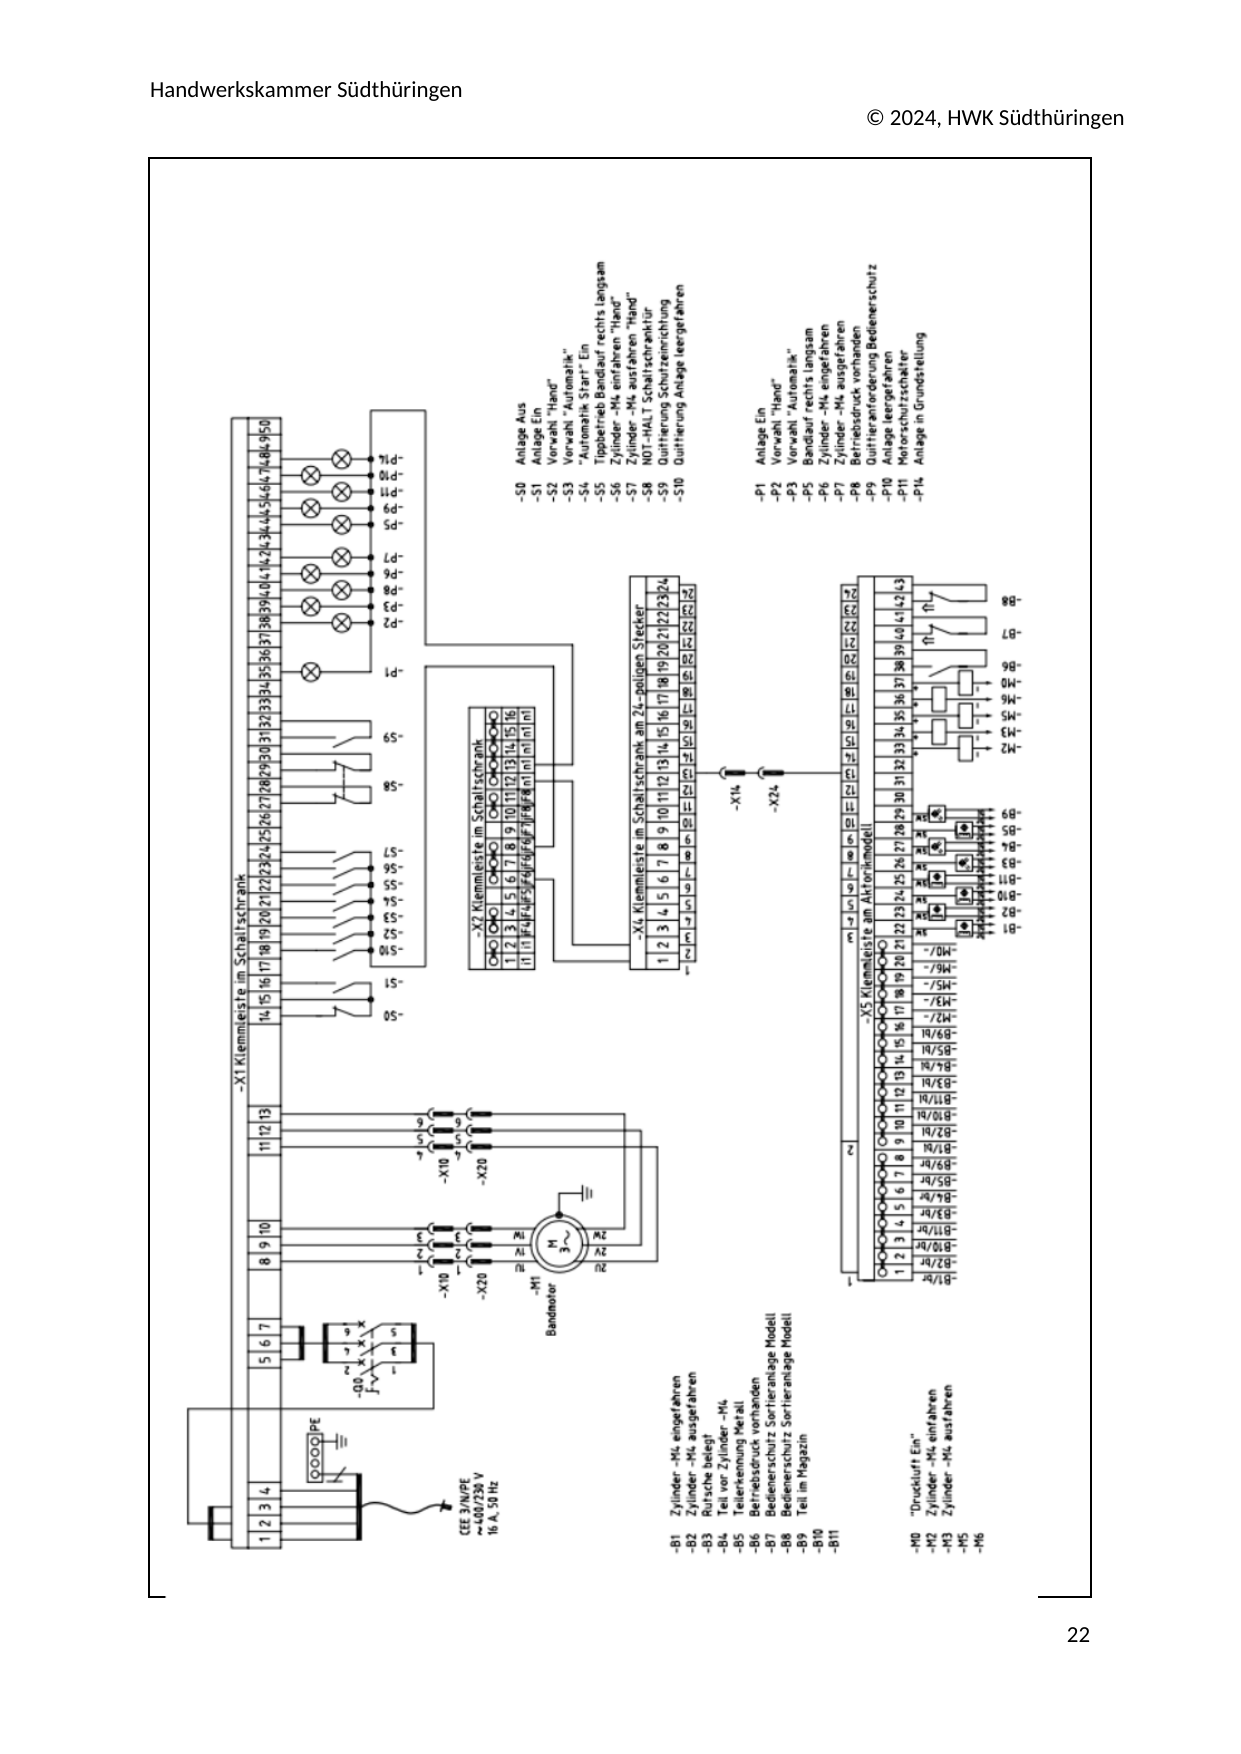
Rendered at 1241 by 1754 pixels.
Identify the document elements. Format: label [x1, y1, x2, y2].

picture [166, 177, 1038, 1599]
